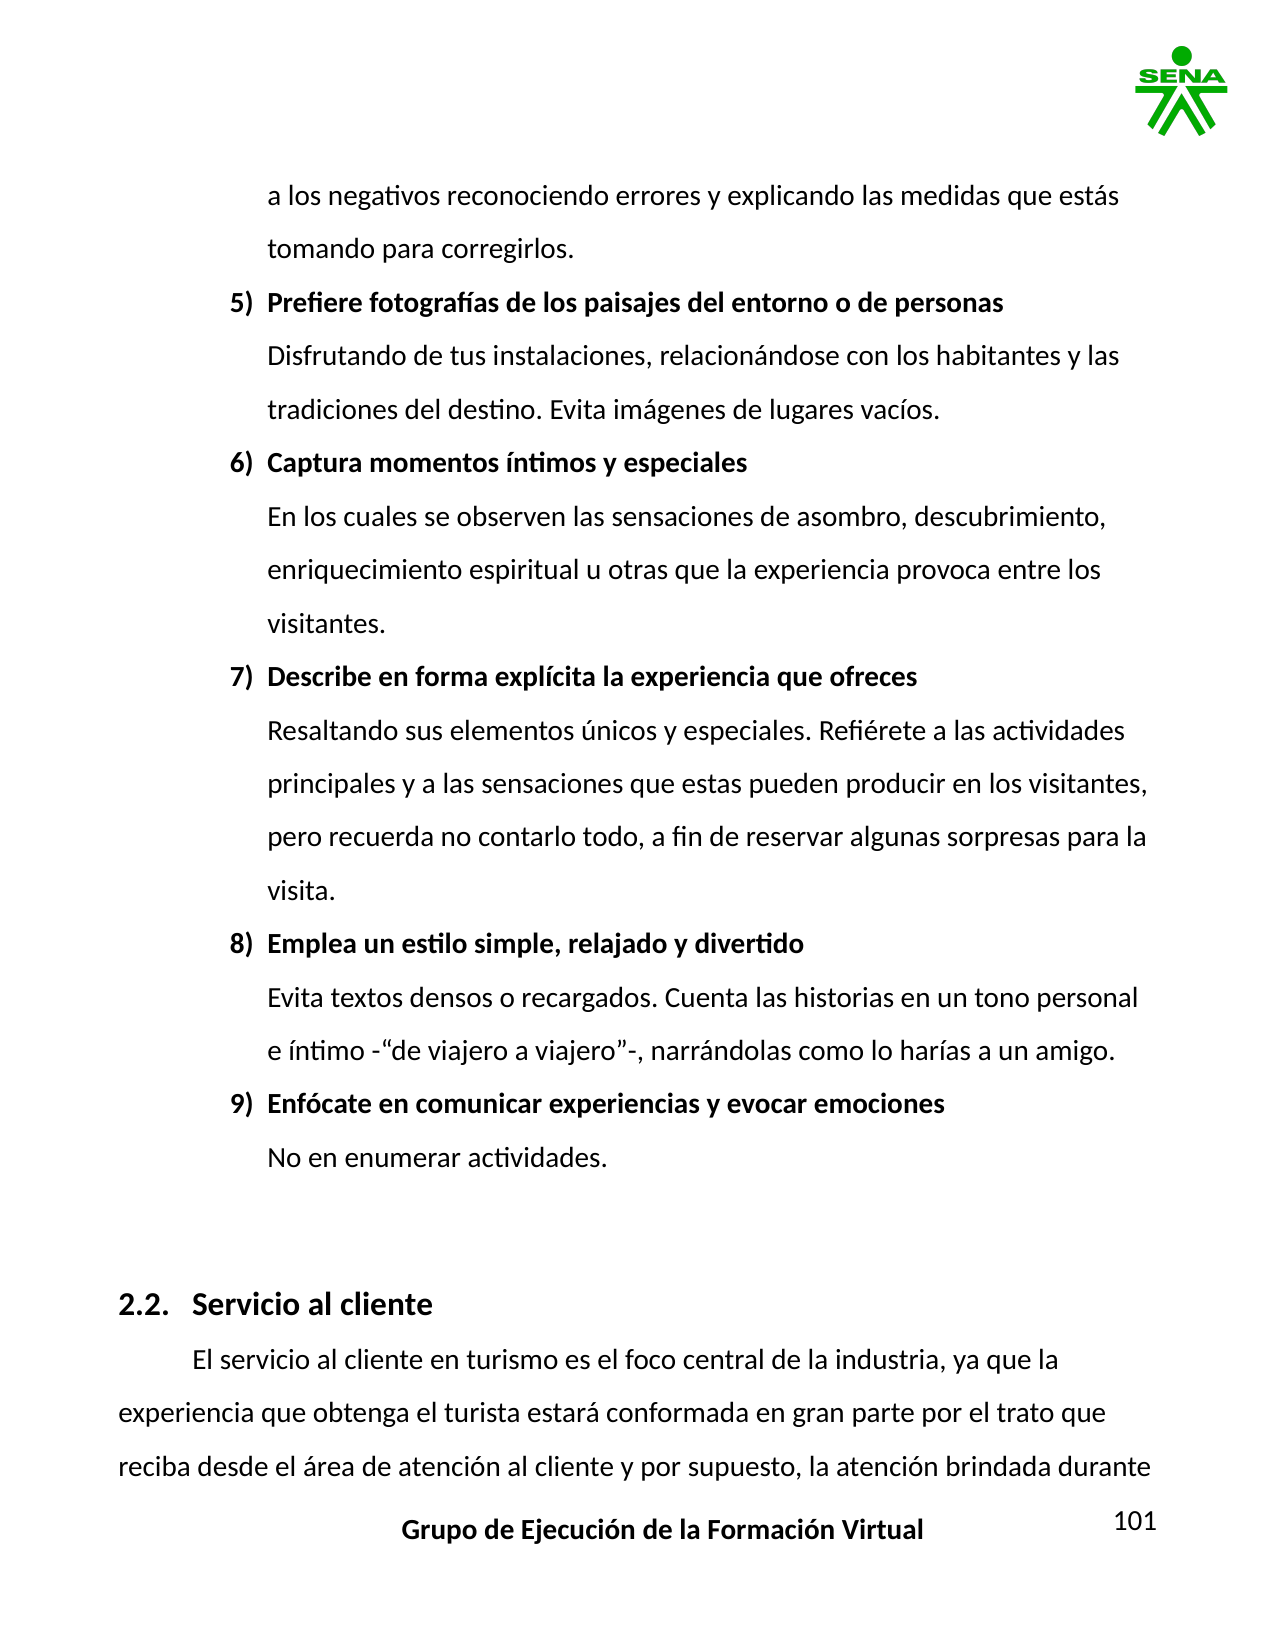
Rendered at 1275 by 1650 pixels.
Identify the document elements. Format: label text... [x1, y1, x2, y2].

list Emplea un estilo simple, relajado y divertido [229, 925, 1157, 961]
list Evita textos densos o recargados. Cuenta las historias en un tono personal e íntimo -“de viajero a viajero”-, narrándolas como lo harías a un amigo. [267, 979, 1157, 1068]
list En los cuales se observen las sensaciones de asombro, descubrimiento, enriquecimiento espiritual u otras que la experiencia provoca entre los visitantes. [267, 498, 1157, 640]
list Prefiere fotografías de los paisajes del entorno o de personas [229, 284, 1157, 320]
list Captura momentos íntimos y especiales [229, 444, 1157, 480]
picture [1135, 46, 1228, 136]
list No en enumerar actividades. [267, 1139, 1157, 1175]
list Resaltando sus elementos únicos y especiales. Refiérete a las actividades principales y a las sensaciones que estas pueden producir en los visitantes, pero recuerda no contarlo todo, a fin de reservar algunas sorpresas para la visita. [267, 712, 1157, 907]
list Enfócate en comunicar experiencias y evocar emociones [229, 1086, 1157, 1121]
list Describe en forma explícita la experiencia que ofreces [229, 658, 1157, 694]
list Disfrutando de tus instalaciones, relacionándose con los habitantes y las tradiciones del destino. Evita imágenes de lugares vacíos. [267, 337, 1157, 427]
subtitle Servicio al cliente [118, 1283, 1157, 1324]
